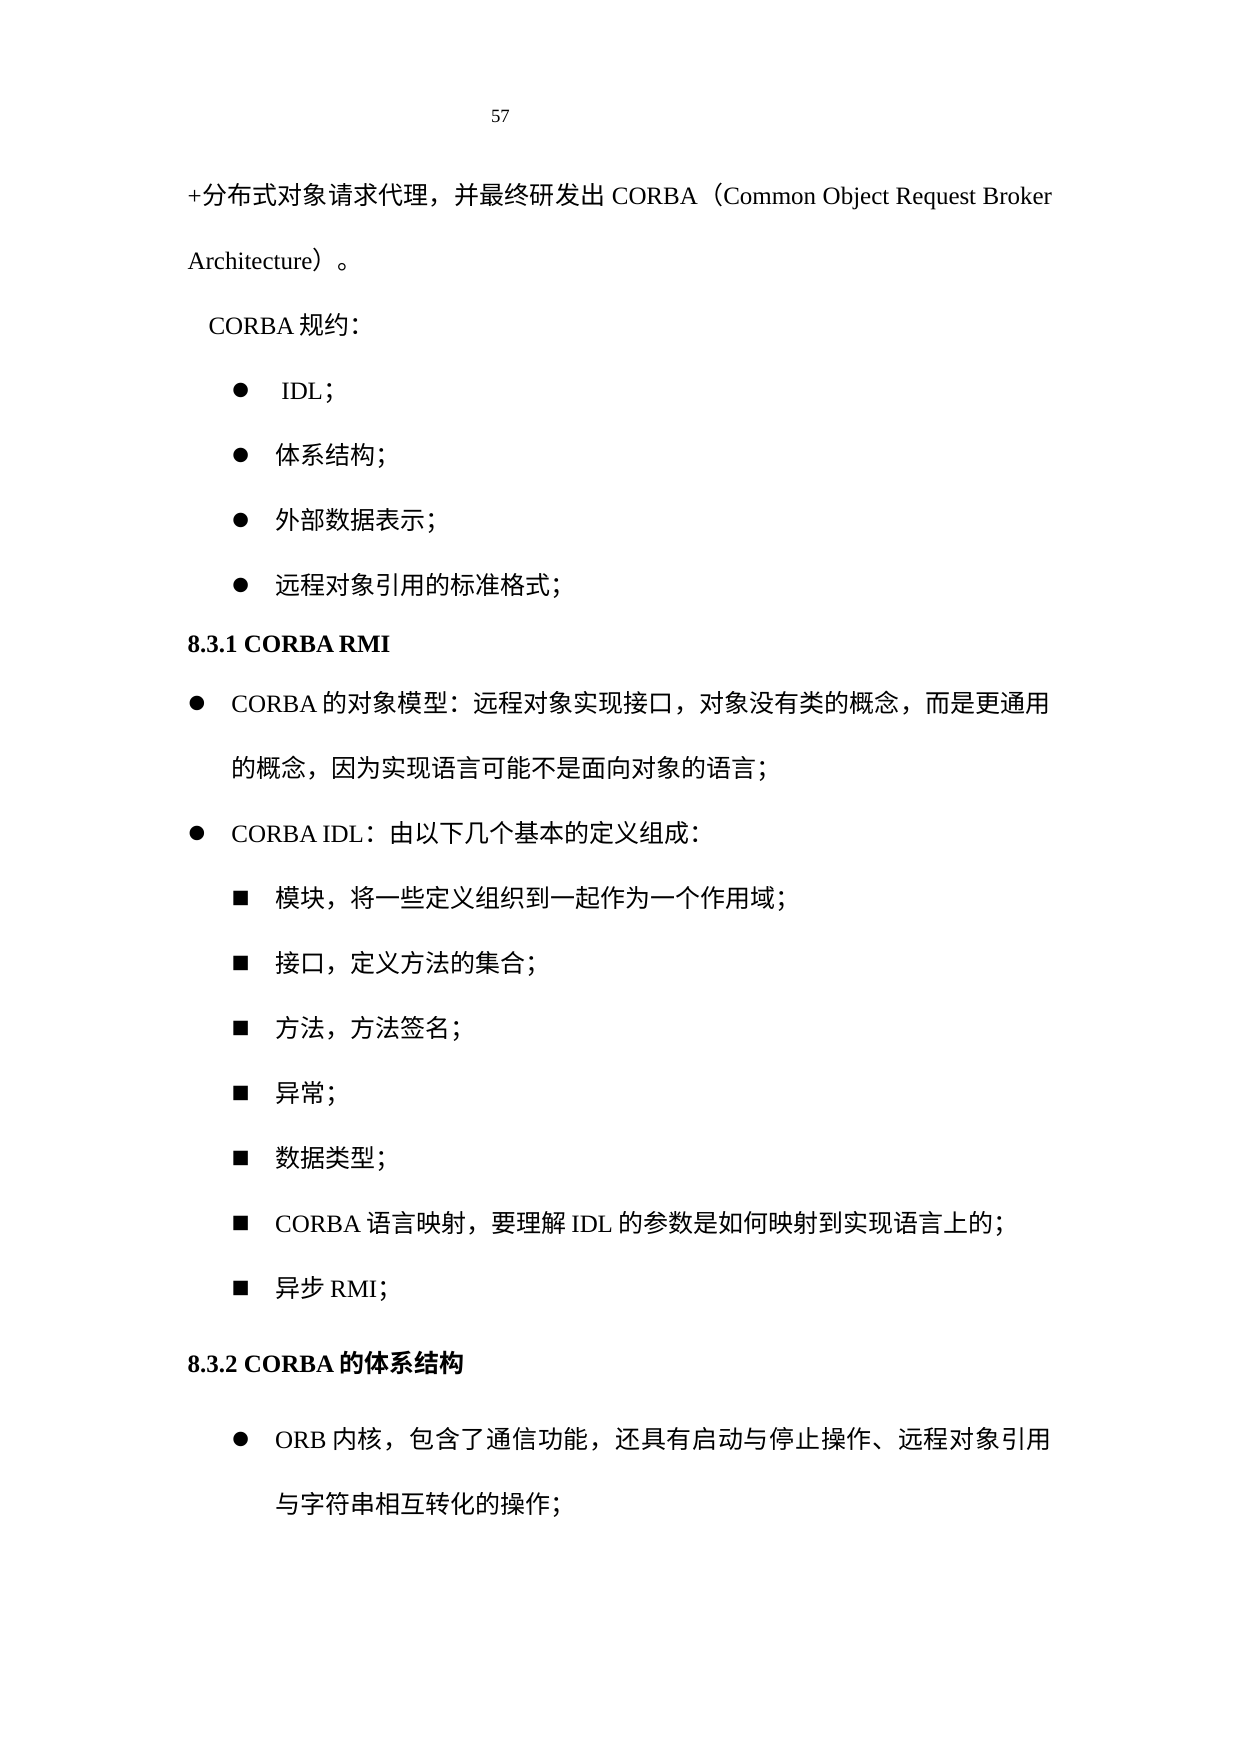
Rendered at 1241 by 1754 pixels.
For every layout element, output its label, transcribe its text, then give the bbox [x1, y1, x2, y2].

list 异常； [231, 1060, 1053, 1125]
list ORB内核，包含了通信功能，还具有启动与停止操作、远程对象引用与字符串相互转化的操作； [231, 1406, 1053, 1536]
list 方法，方法签名； [231, 995, 1053, 1060]
subtitle 8.3.1 CORBA RMI [187, 627, 1053, 660]
list 接口，定义方法的集合； [231, 930, 1053, 995]
list 外部数据表示； [231, 487, 1053, 552]
list IDL； [231, 357, 1053, 422]
list CORBA语言映射，要理解IDL的参数是如何映射到实现语言上的； [231, 1190, 1053, 1255]
list 数据类型； [231, 1125, 1053, 1190]
list 体系结构； [231, 422, 1053, 487]
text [187, 162, 1053, 292]
text CORBA规约： [187, 292, 1053, 357]
list CORBA的对象模型：远程对象实现接口，对象没有类的概念，而是更通用的概念，因为实现语言可能不是面向对象的语言； [187, 670, 1053, 800]
subtitle 8.3.2 CORBA的体系结构 [187, 1331, 1053, 1396]
list 模块，将一些定义组织到一起作为一个作用域； [231, 865, 1053, 930]
list CORBA IDL：由以下几个基本的定义组成： [187, 800, 1053, 865]
list 远程对象引用的标准格式； [231, 552, 1053, 617]
list 异步RMI； [231, 1255, 1053, 1320]
